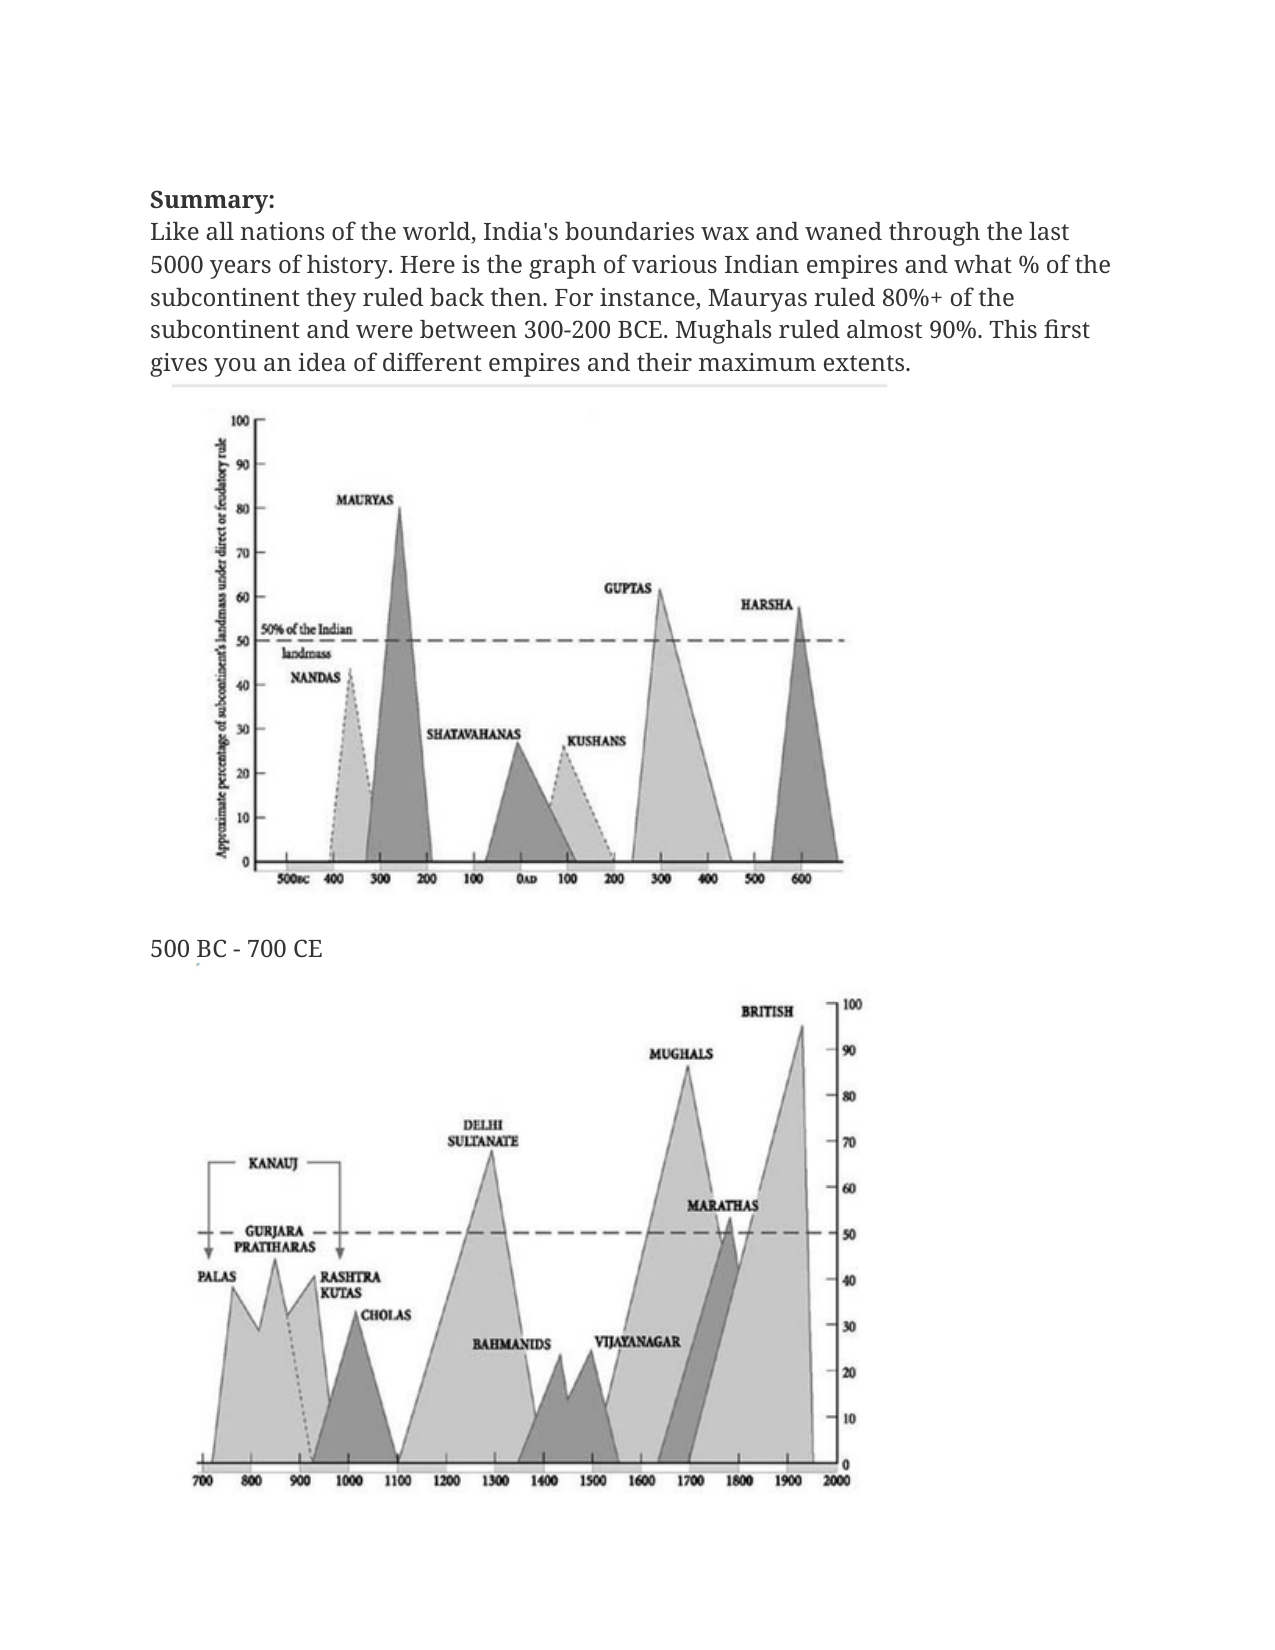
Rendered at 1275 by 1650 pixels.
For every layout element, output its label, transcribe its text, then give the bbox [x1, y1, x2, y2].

text 500 BC - 700 CE [150, 931, 1125, 964]
picture [150, 963, 908, 1497]
picture [150, 378, 908, 915]
text Summary: Like all nations of the world, India's boundaries wax and waned through the last 5000 years of history. Here is the graph of various Indian empires and what % of the subcontinent they ruled back then. For instance, Mauryas ruled 80%+ of the subcontinent and were between 300-200 BCE. Mughals ruled almost 90%. This first gives you an idea of different empires and their maximum extents. [150, 150, 1125, 378]
